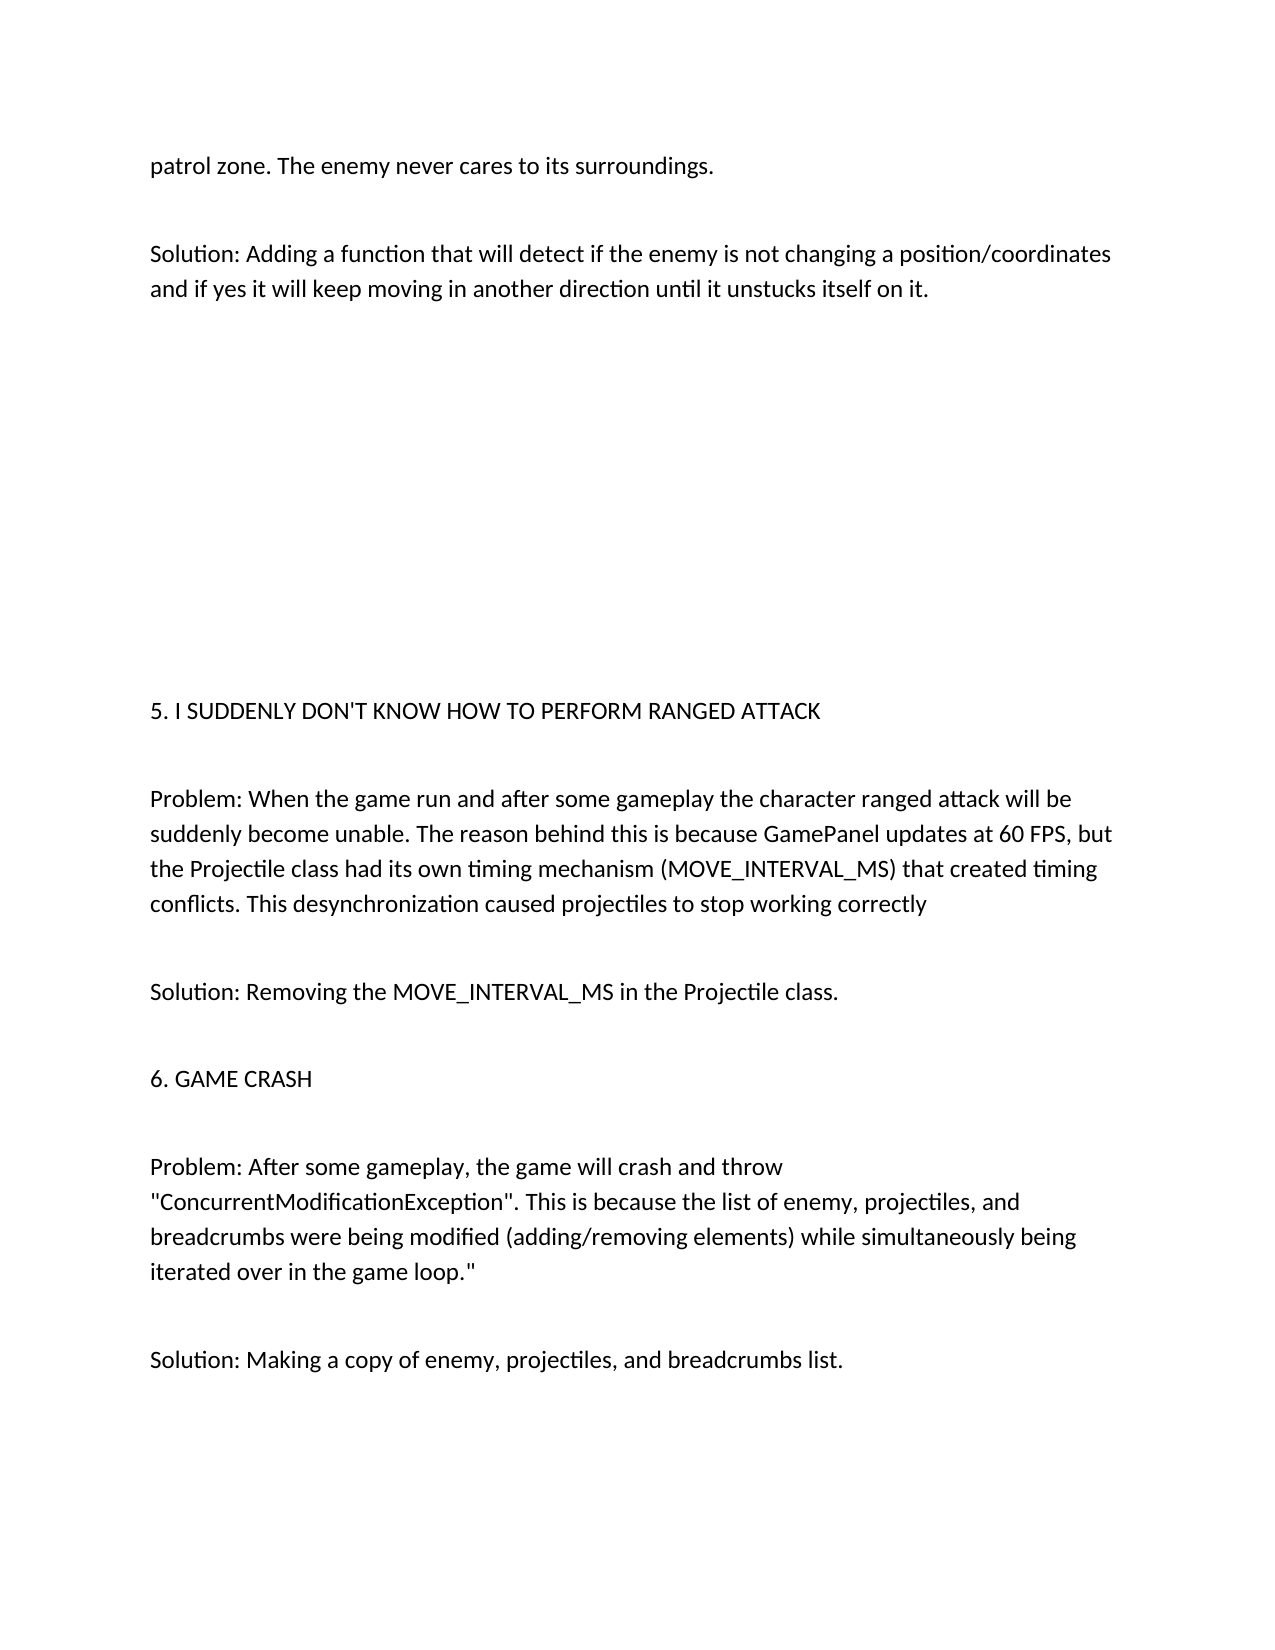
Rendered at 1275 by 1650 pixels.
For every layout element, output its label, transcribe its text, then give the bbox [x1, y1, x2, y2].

text 6. GAME CRASH [150, 1063, 1125, 1126]
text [150, 150, 1125, 213]
text Solution: Making a copy of enemy, projectiles, and breadcrumbs list. [150, 1344, 1125, 1374]
text Solution: Removing the MOVE_INTERVAL_MS in the Projectile class. [150, 976, 1125, 1038]
text Problem: When the game run and after some gameplay the character ranged attack will be suddenly become unable. The reason behind this is because GamePanel updates at 60 FPS, but the Projectile class had its own timing mechanism (MOVE_INTERVAL_MS) that created timing conflicts. This desynchronization caused projectiles to stop working correctly [150, 783, 1125, 951]
text Solution: Adding a function that will detect if the enemy is not changing a position/coordinates and if yes it will keep moving in another direction until it unstucks itself on it. [150, 238, 1125, 303]
text 5. I SUDDENLY DON'T KNOW HOW TO PERFORM RANGED ATTACK [150, 695, 1125, 758]
text Problem: After some gameplay, the game will crash and throw "ConcurrentModificationException". This is because the list of enemy, projectiles, and breadcrumbs were being modified (adding/removing elements) while simultaneously being iterated over in the game loop." [150, 1151, 1125, 1319]
